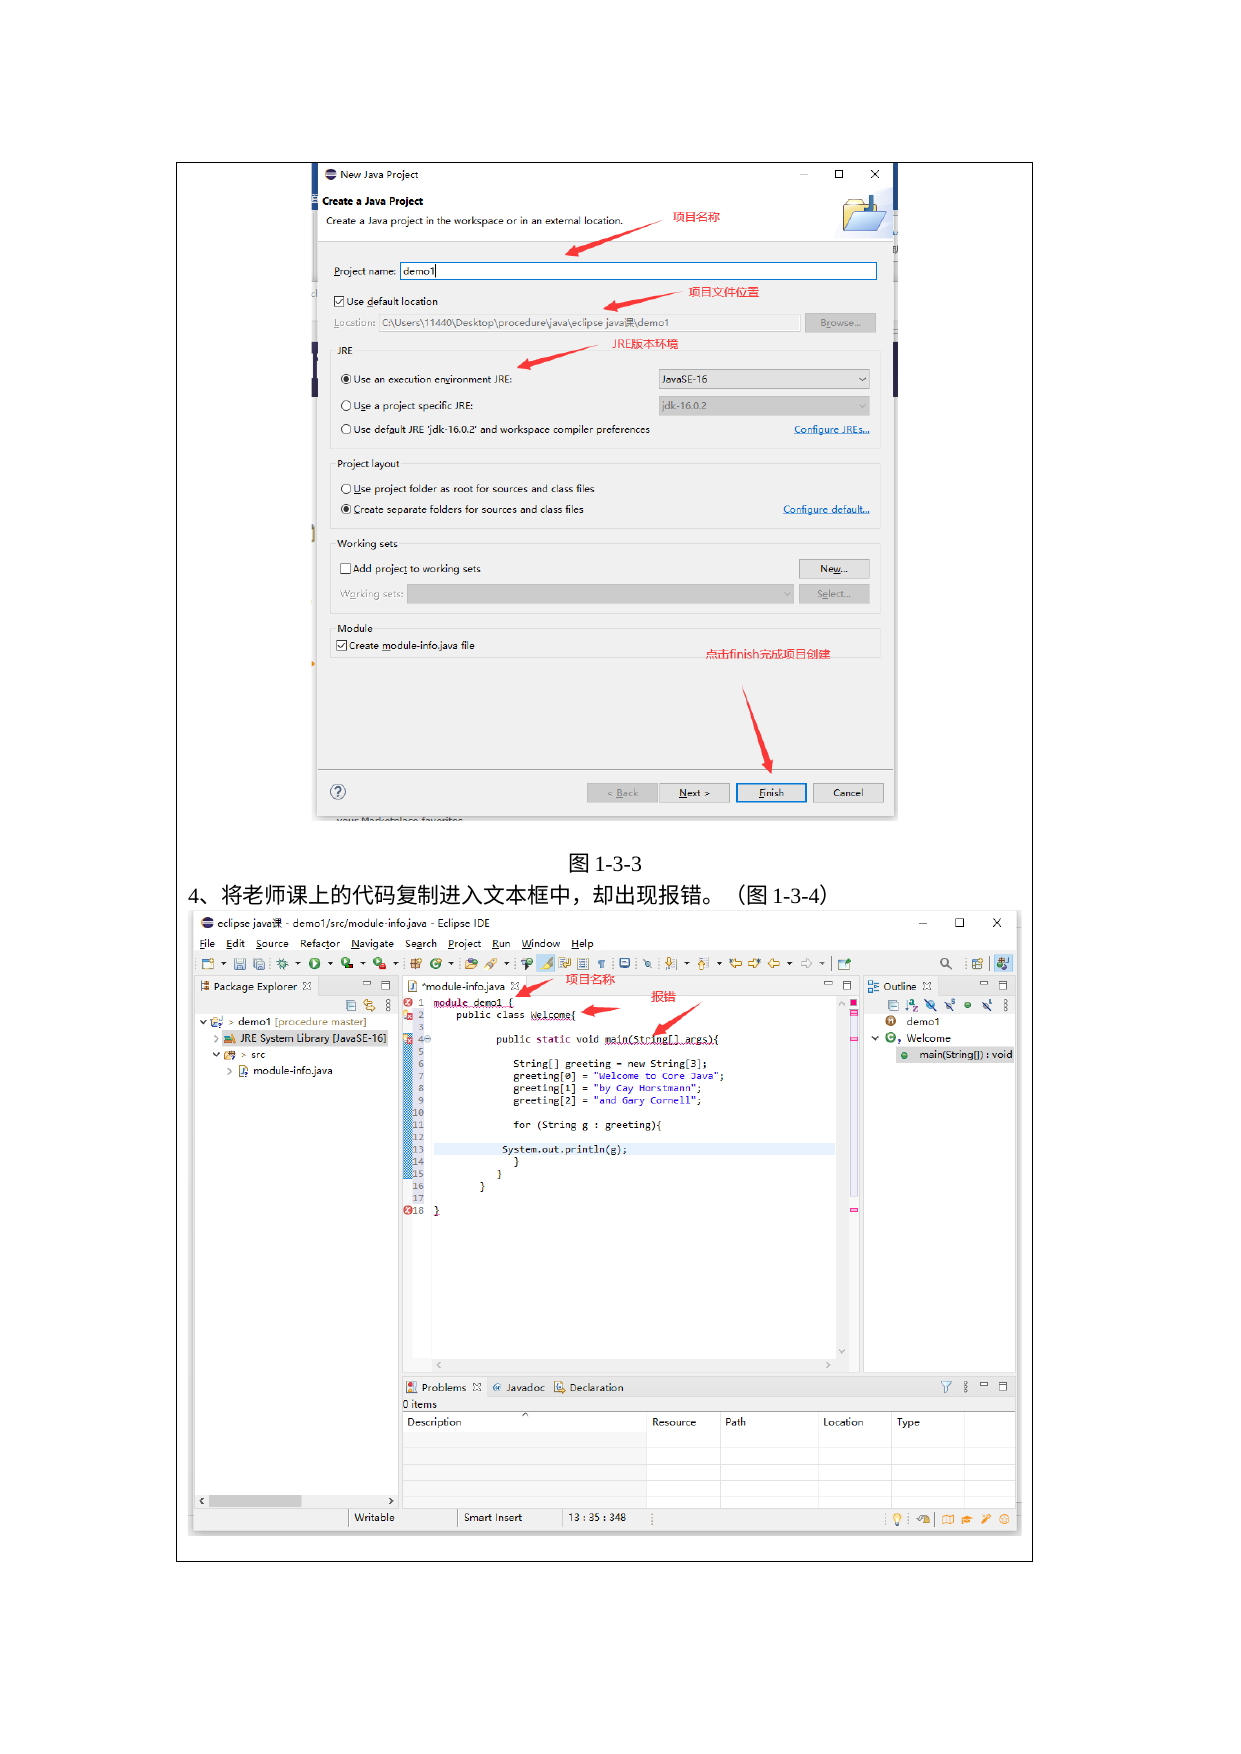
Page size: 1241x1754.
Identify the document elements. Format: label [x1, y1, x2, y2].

table_header [177, 163, 1032, 1561]
picture [311, 163, 898, 821]
picture [187, 910, 1022, 1536]
